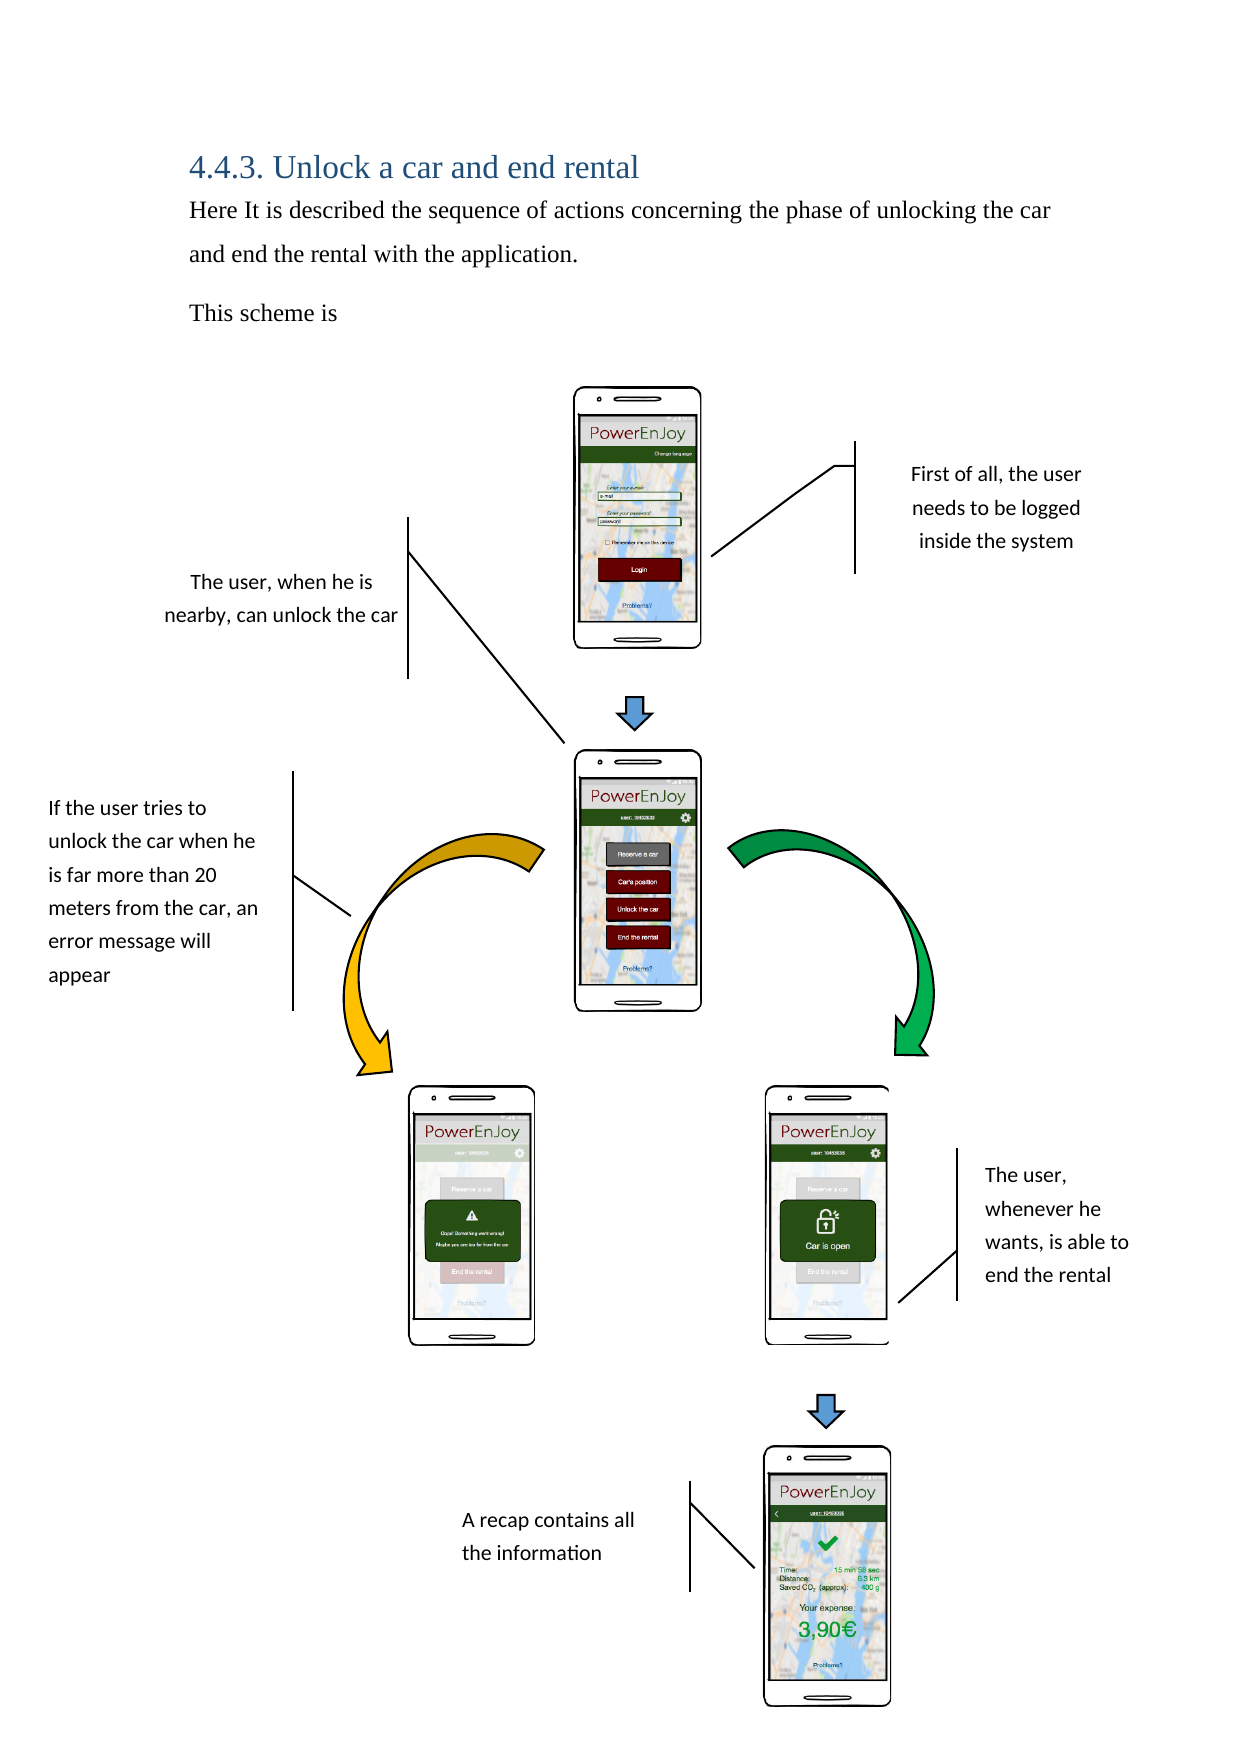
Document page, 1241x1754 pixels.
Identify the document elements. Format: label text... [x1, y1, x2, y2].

subtitle 4.4.3. Unlock a car and end rental [118, 148, 1122, 186]
text Here It is described the sequence of actions concerning the phase of unlocking the car and end the rental with the application. [189, 196, 1051, 267]
picture [572, 386, 702, 649]
picture [573, 749, 702, 1012]
picture [763, 1085, 889, 1342]
picture [762, 1445, 892, 1707]
text This scheme is [189, 298, 1051, 327]
picture [407, 1085, 535, 1346]
